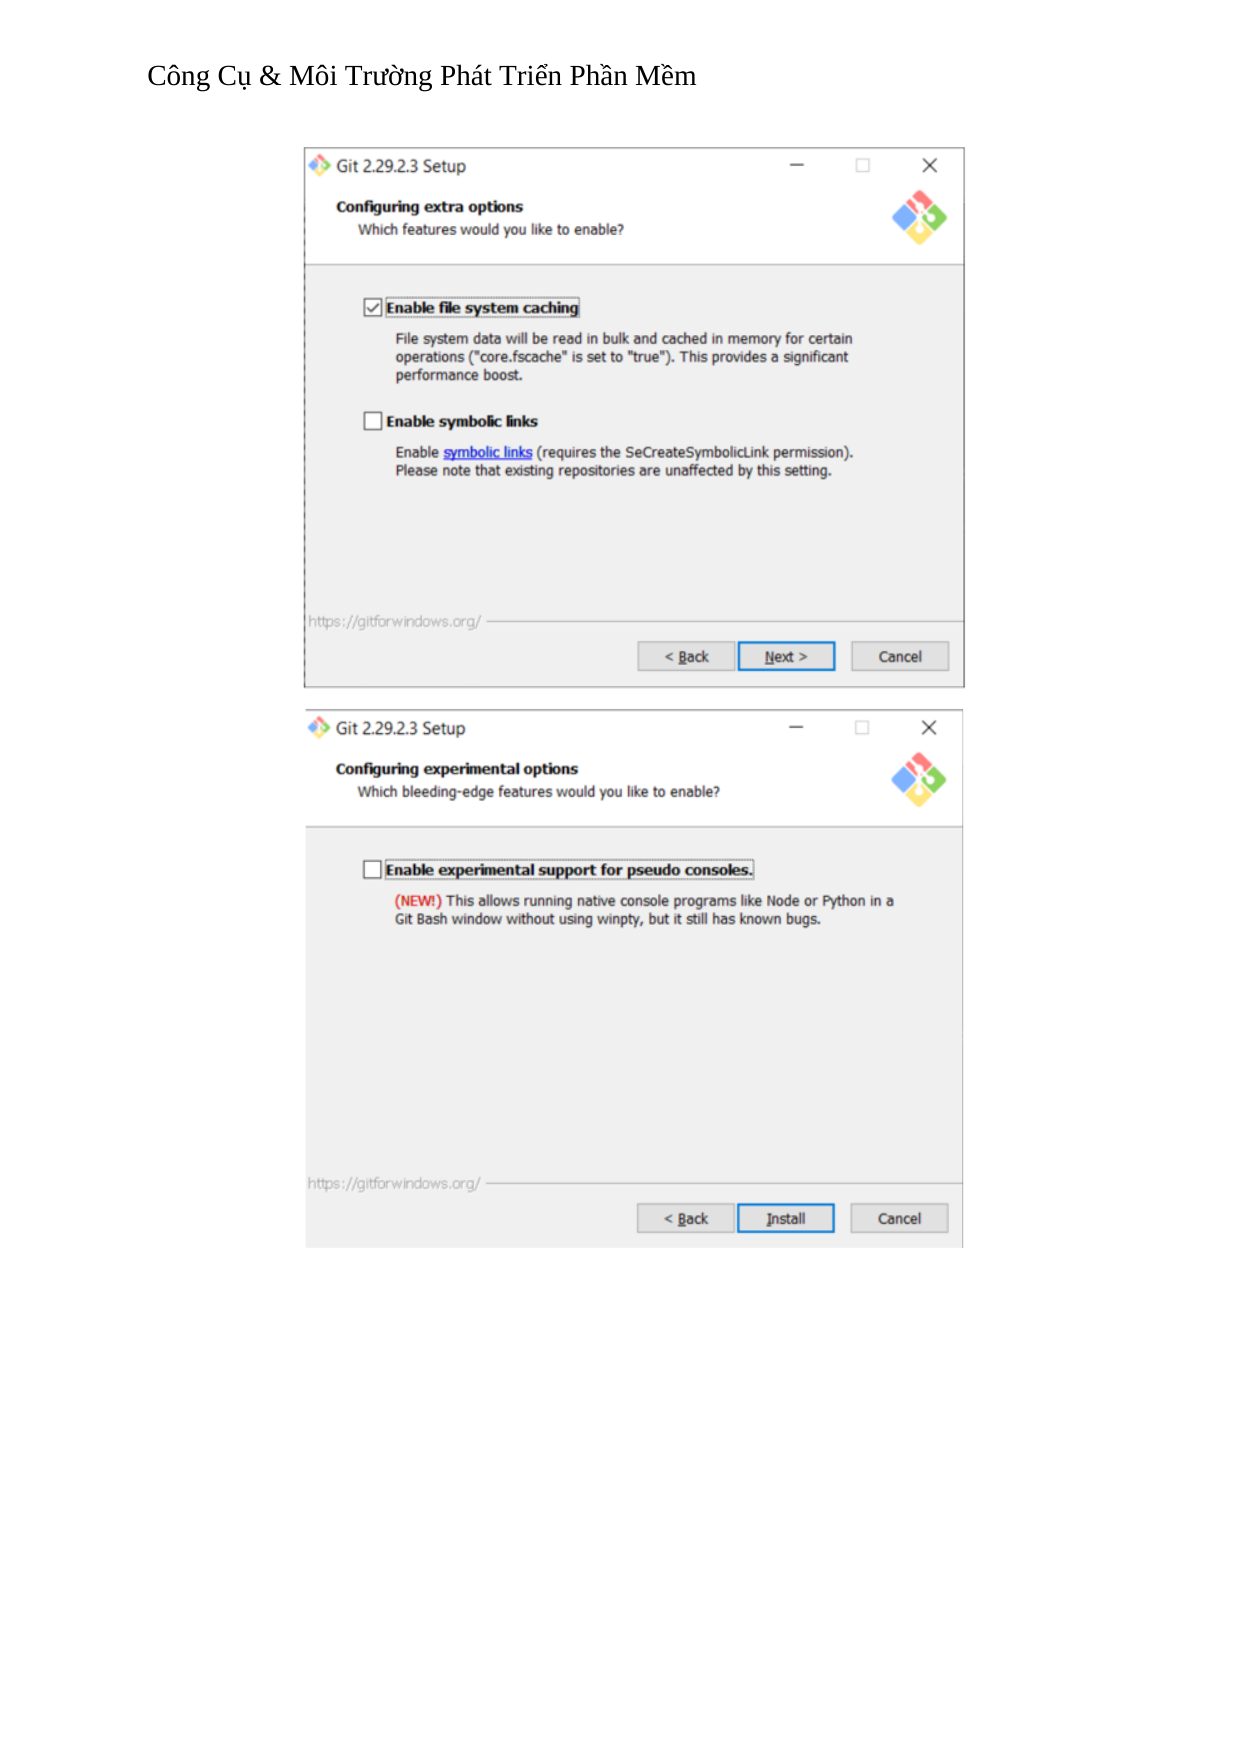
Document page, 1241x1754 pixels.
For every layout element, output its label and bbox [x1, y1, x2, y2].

picture [303, 147, 966, 690]
picture [305, 708, 964, 1248]
